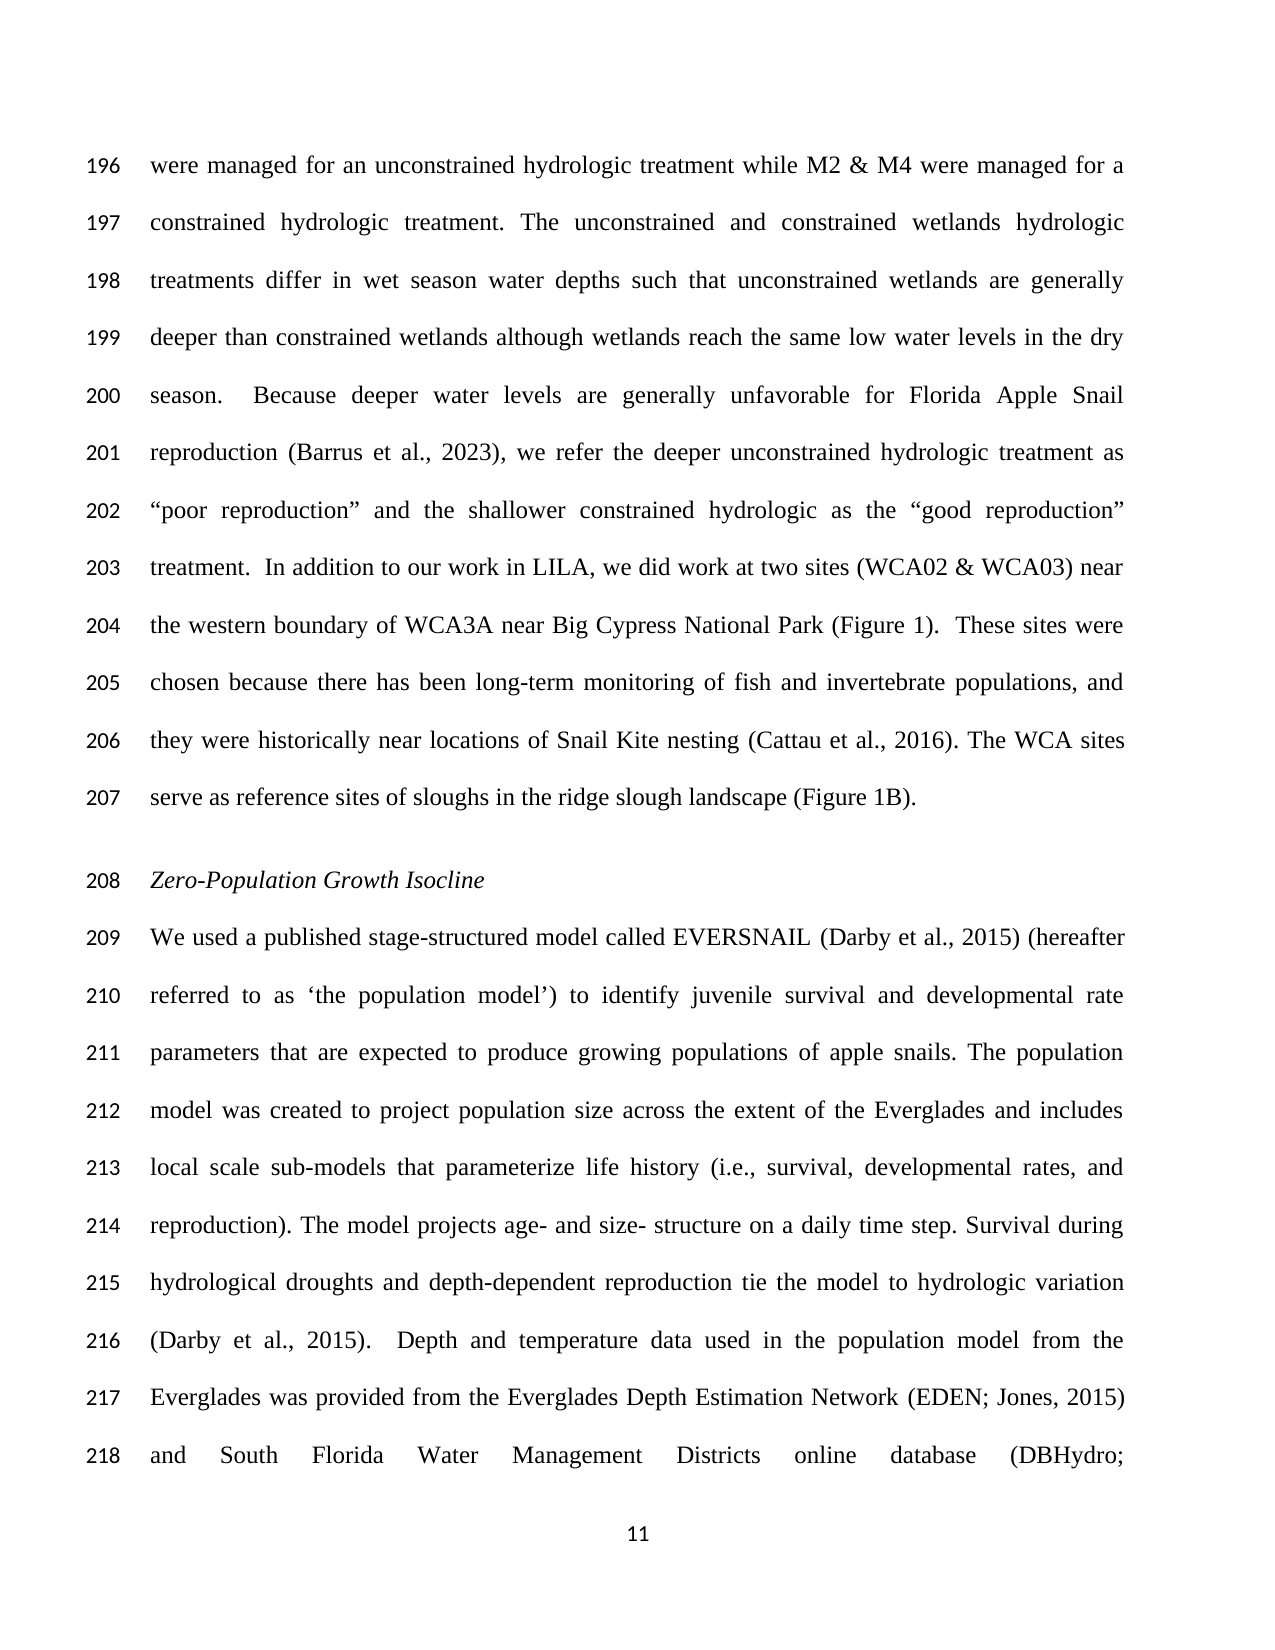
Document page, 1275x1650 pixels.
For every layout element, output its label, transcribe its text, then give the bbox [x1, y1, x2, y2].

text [150, 922, 1125, 1469]
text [150, 150, 1125, 811]
subtitle Zero-Population Growth Isocline [150, 865, 1125, 894]
